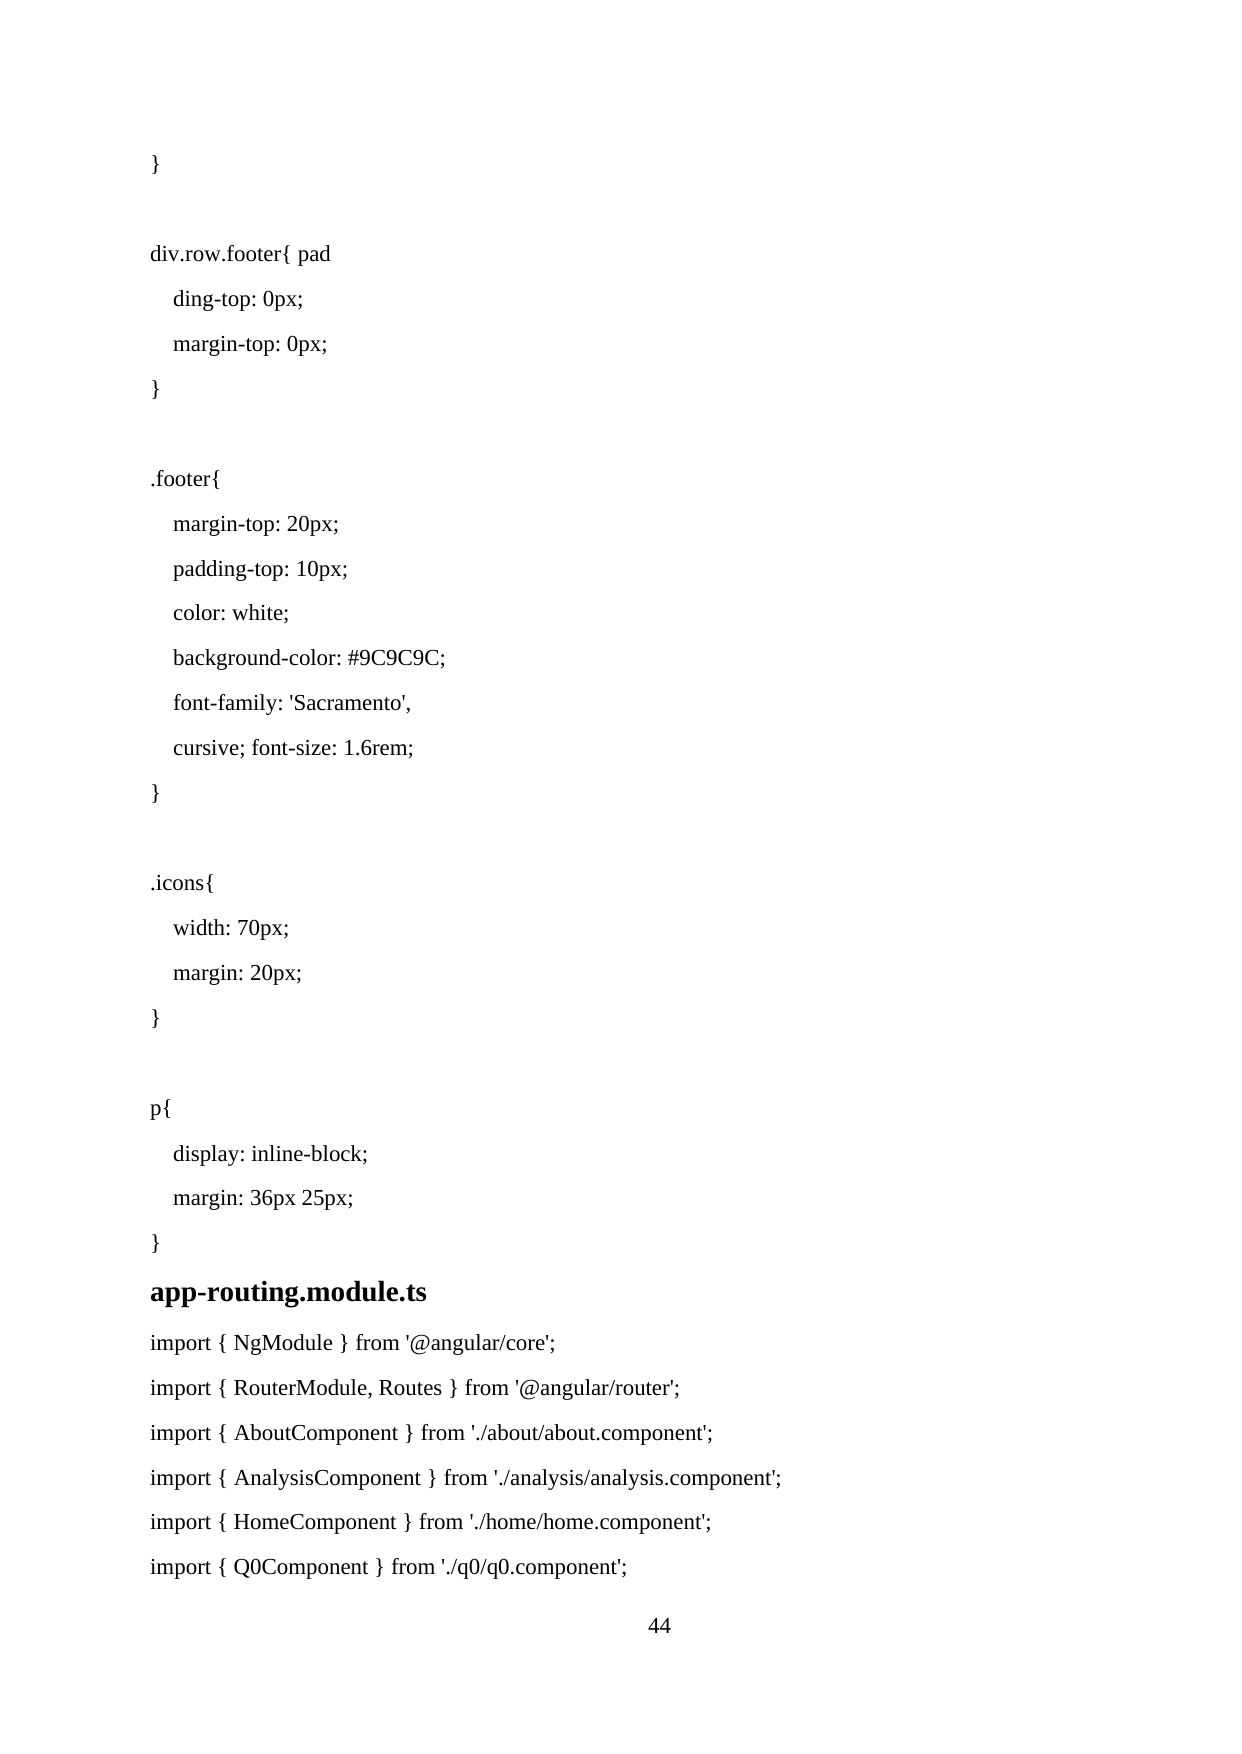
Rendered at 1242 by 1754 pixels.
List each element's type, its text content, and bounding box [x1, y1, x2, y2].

text import { AnalysisComponent } from './analysis/analysis.component'; import { HomeComponent } from './home/home.component'; [150, 1463, 834, 1535]
text .icons{ [150, 869, 1206, 896]
text app-routing.module.ts [150, 1274, 1206, 1308]
text div.row.footer{ padding-top: 0px; margin-top: 0px; [150, 240, 337, 356]
text import { NgModule } from '@angular/core'; [150, 1329, 1206, 1355]
text } [150, 1004, 1206, 1031]
text p{ [150, 1094, 1206, 1121]
text .footer{ [150, 465, 1206, 491]
text } [150, 779, 1206, 806]
text margin-top: 20px; padding-top: 10px; color: white; [173, 510, 348, 626]
text } [150, 374, 1206, 401]
text } [150, 150, 1206, 176]
text width: 70px; margin: 20px; [173, 914, 336, 986]
text } [150, 1229, 1206, 1256]
text font-family: 'Sacramento', cursive; font-size: 1.6rem; [173, 689, 490, 761]
text background-color: #9C9C9C; [173, 644, 1206, 671]
text display: inline-block; margin: 36px 25px; [173, 1139, 370, 1211]
text import { RouterModule, Routes } from '@angular/router'; import { AboutComponent } from './about/about.component'; [150, 1374, 740, 1445]
text import { Q0Component } from './q0/q0.component'; [150, 1553, 1206, 1579]
